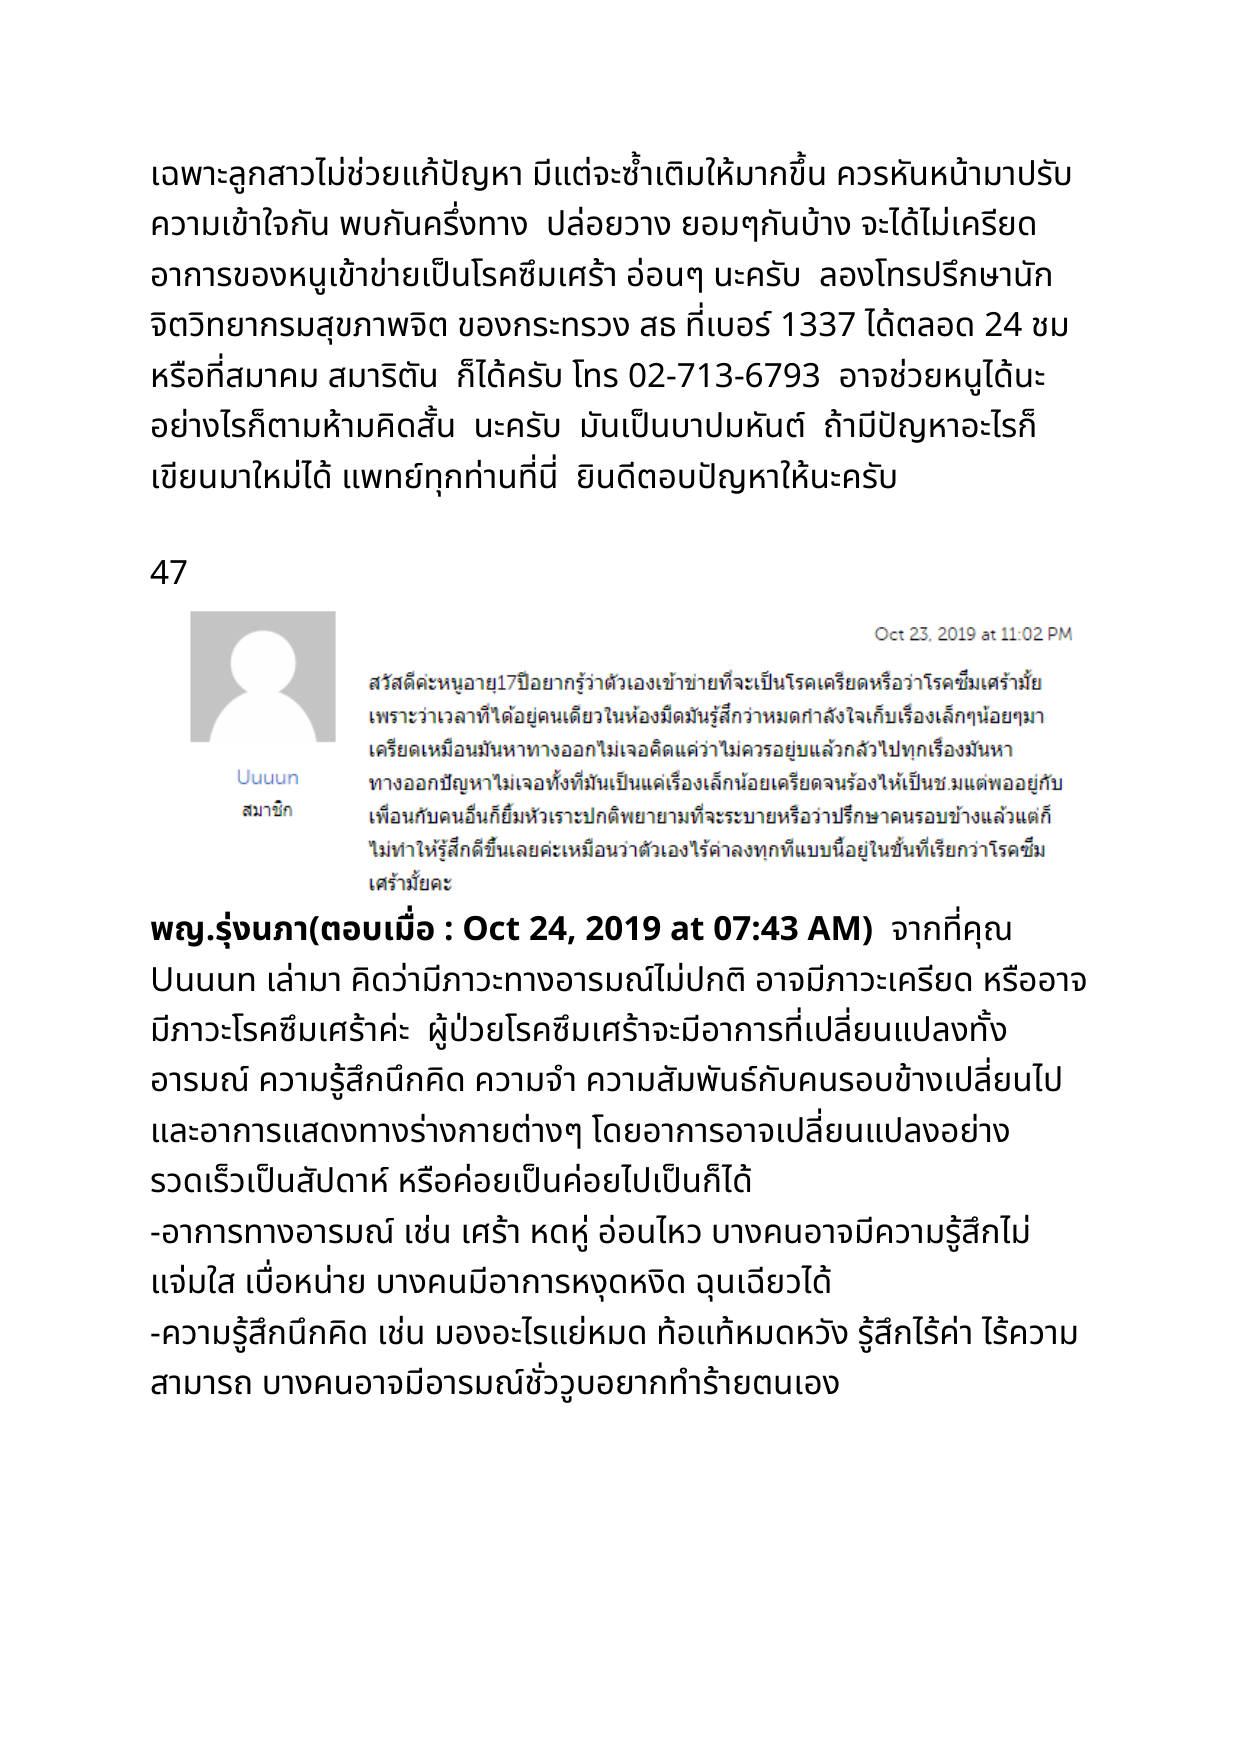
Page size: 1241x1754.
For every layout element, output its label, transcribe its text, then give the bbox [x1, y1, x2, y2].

text 47 [150, 549, 1090, 594]
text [150, 150, 1090, 503]
text พญ.รุ่งนภา(ตอบเมื่อ : Oct 24, 2019 at 07:43 AM) จากที่คุณ Uuuun เล่ามา คิดว่ามีภาวะทางอารมณ์ไม่ปกติ อาจมีภาวะเครียด หรืออาจมีภาวะโรคซึมเศร้าค่ะ ผู้ป่วยโรคซึมเศร้าจะมีอาการที่เปลี่ยนแปลงทั้งอารมณ์ ความรู้สึกนึกคิด ความจำ ความสัมพันธ์กับคนรอบข้างเปลี่ยนไป และอาการแสดงทางร่างกายต่างๆ โดยอาการอาจเปลี่ยนแปลงอย่างรวดเร็วเป็นสัปดาห์ หรือค่อยเป็นค่อยไปเป็นก็ได้ [150, 905, 1090, 1208]
text -อาการทางอารมณ์ เช่น เศร้า หดหู่ อ่อนไหว บางคนอาจมีความรู้สึกไม่แจ่มใส เบื่อหน่าย บางคนมีอาการหงุดหงิด ฉุนเฉียวได้ [150, 1208, 1090, 1309]
text -ความรู้สึกนึกคิด เช่น มองอะไรแย่หมด ท้อแท้หมดหวัง รู้สึกไร้ค่า ไร้ความสามารถ บางคนอาจมีอารมณ์ชั่ววูบอยากทำร้ายตนเอง [150, 1309, 1090, 1410]
picture [150, 594, 1091, 905]
